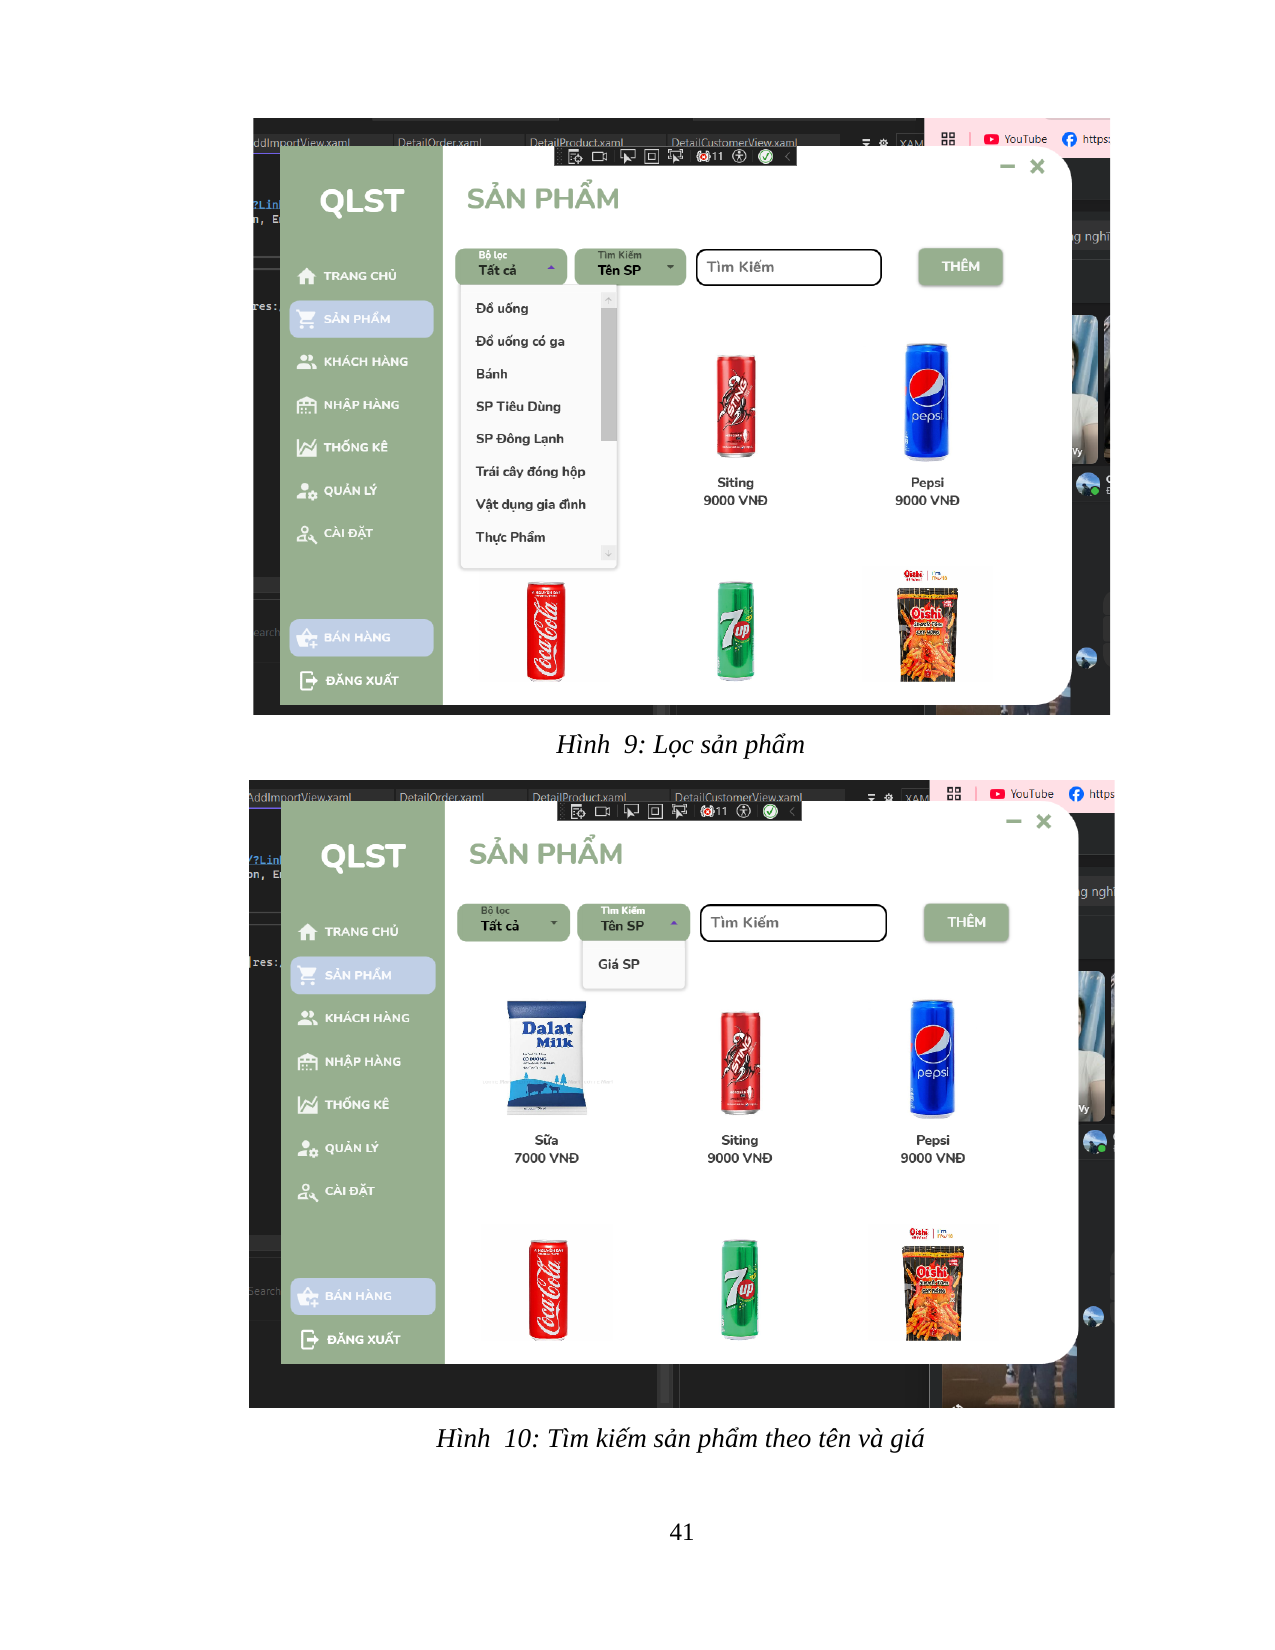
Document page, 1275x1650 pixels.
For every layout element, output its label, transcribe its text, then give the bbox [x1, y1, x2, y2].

picture [249, 780, 1115, 1408]
picture [253, 118, 1111, 715]
